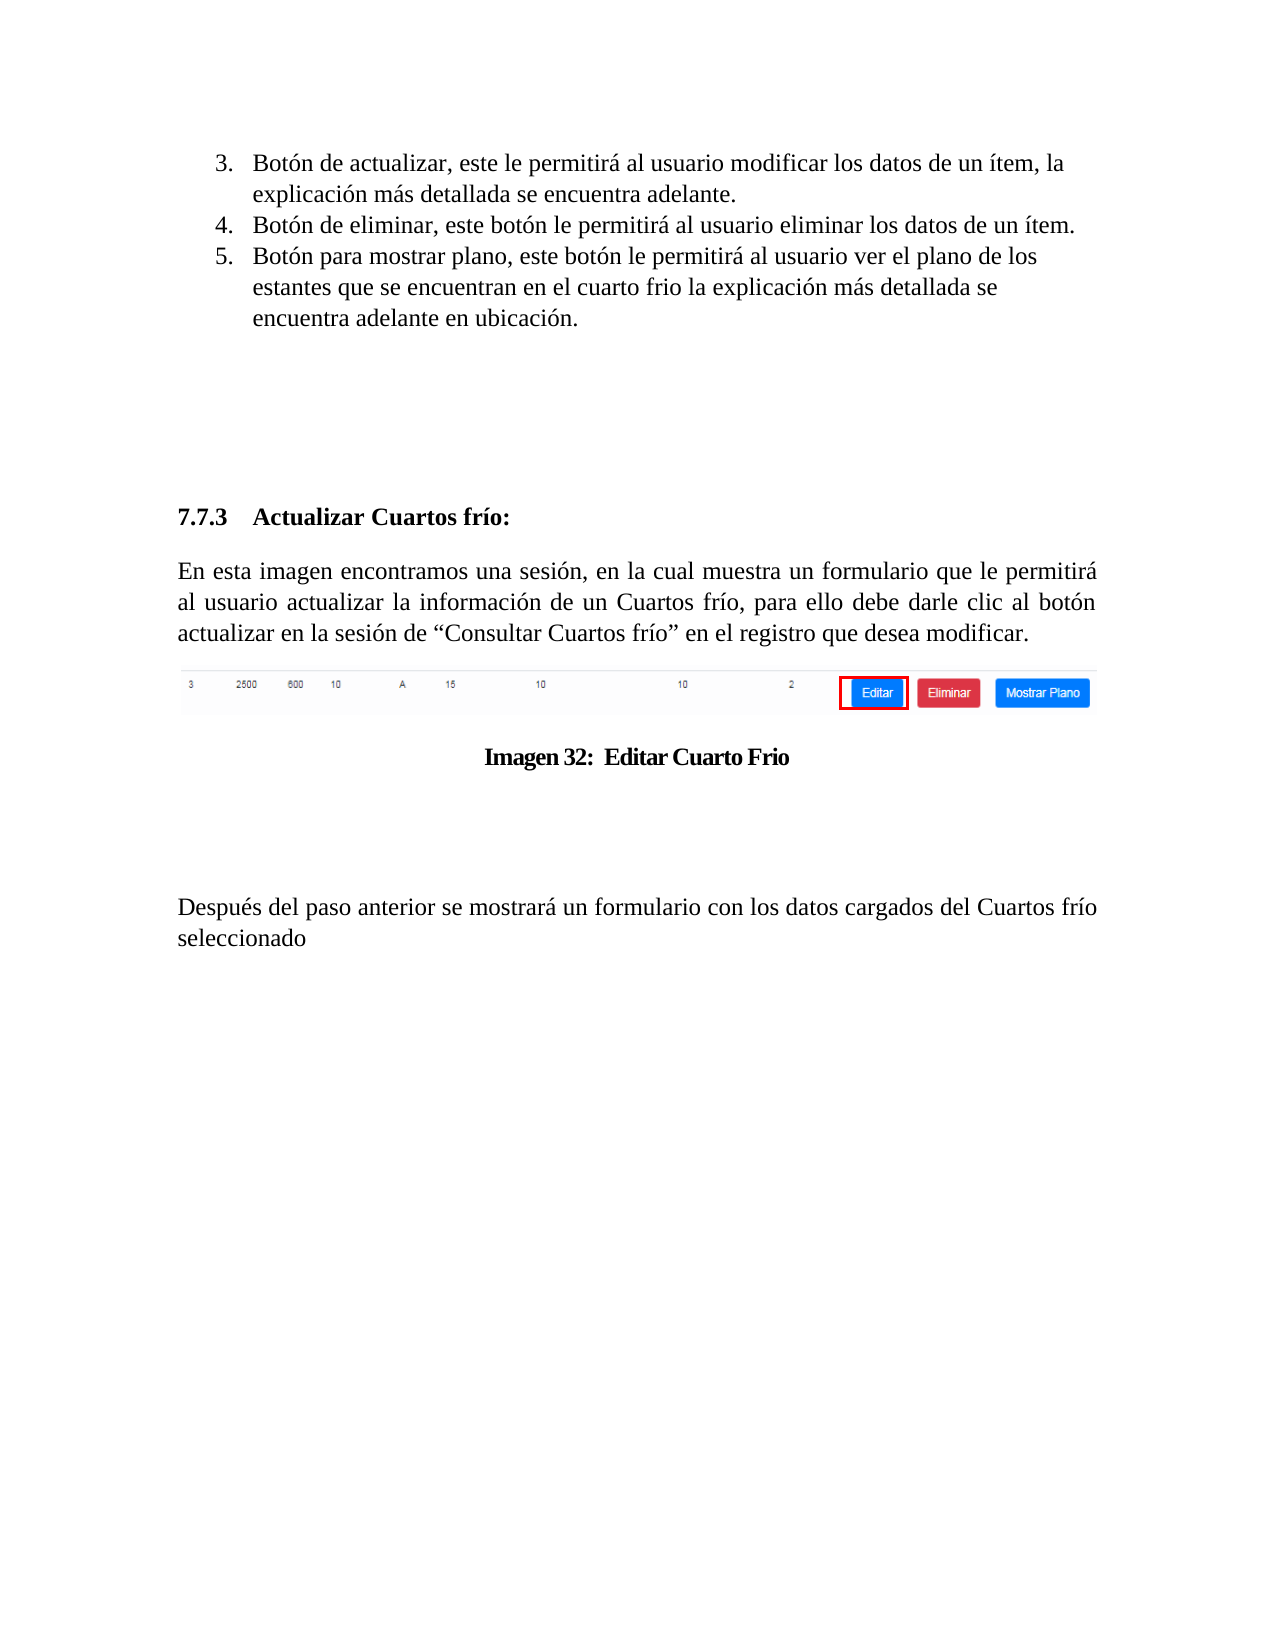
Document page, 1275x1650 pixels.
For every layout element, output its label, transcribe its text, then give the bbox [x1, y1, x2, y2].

list Botón de eliminar, este botón le permitirá al usuario eliminar los datos de un ítem. [215, 210, 1098, 238]
title Imagen 32: Editar Cuarto Frio [177, 742, 1098, 771]
list Botón para mostrar plano, este botón le permitirá al usuario ver el plano de los estantes que se encuentran en el cuarto frio la explicación más detallada se encuentra adelante en ubicación. [215, 241, 1098, 332]
list Botón de actualizar, este le permitirá al usuario modificar los datos de un ítem, la explicación más detallada se encuentra adelante. [215, 148, 1098, 207]
text En esta imagen encontramos una sesión, en la cual muestra un formulario que le permitirá al usuario actualizar la información de un Cuartos frío, para ello debe darle clic al botón actualizar en la sesión de “Consultar Cuartos frío” en el registro que desea modificar. [177, 556, 1098, 647]
picture [177, 665, 1098, 716]
subtitle Actualizar Cuartos frío: [177, 502, 1098, 531]
text Después del paso anterior se mostrará un formulario con los datos cargados del Cuartos frío seleccionado [177, 892, 1098, 951]
